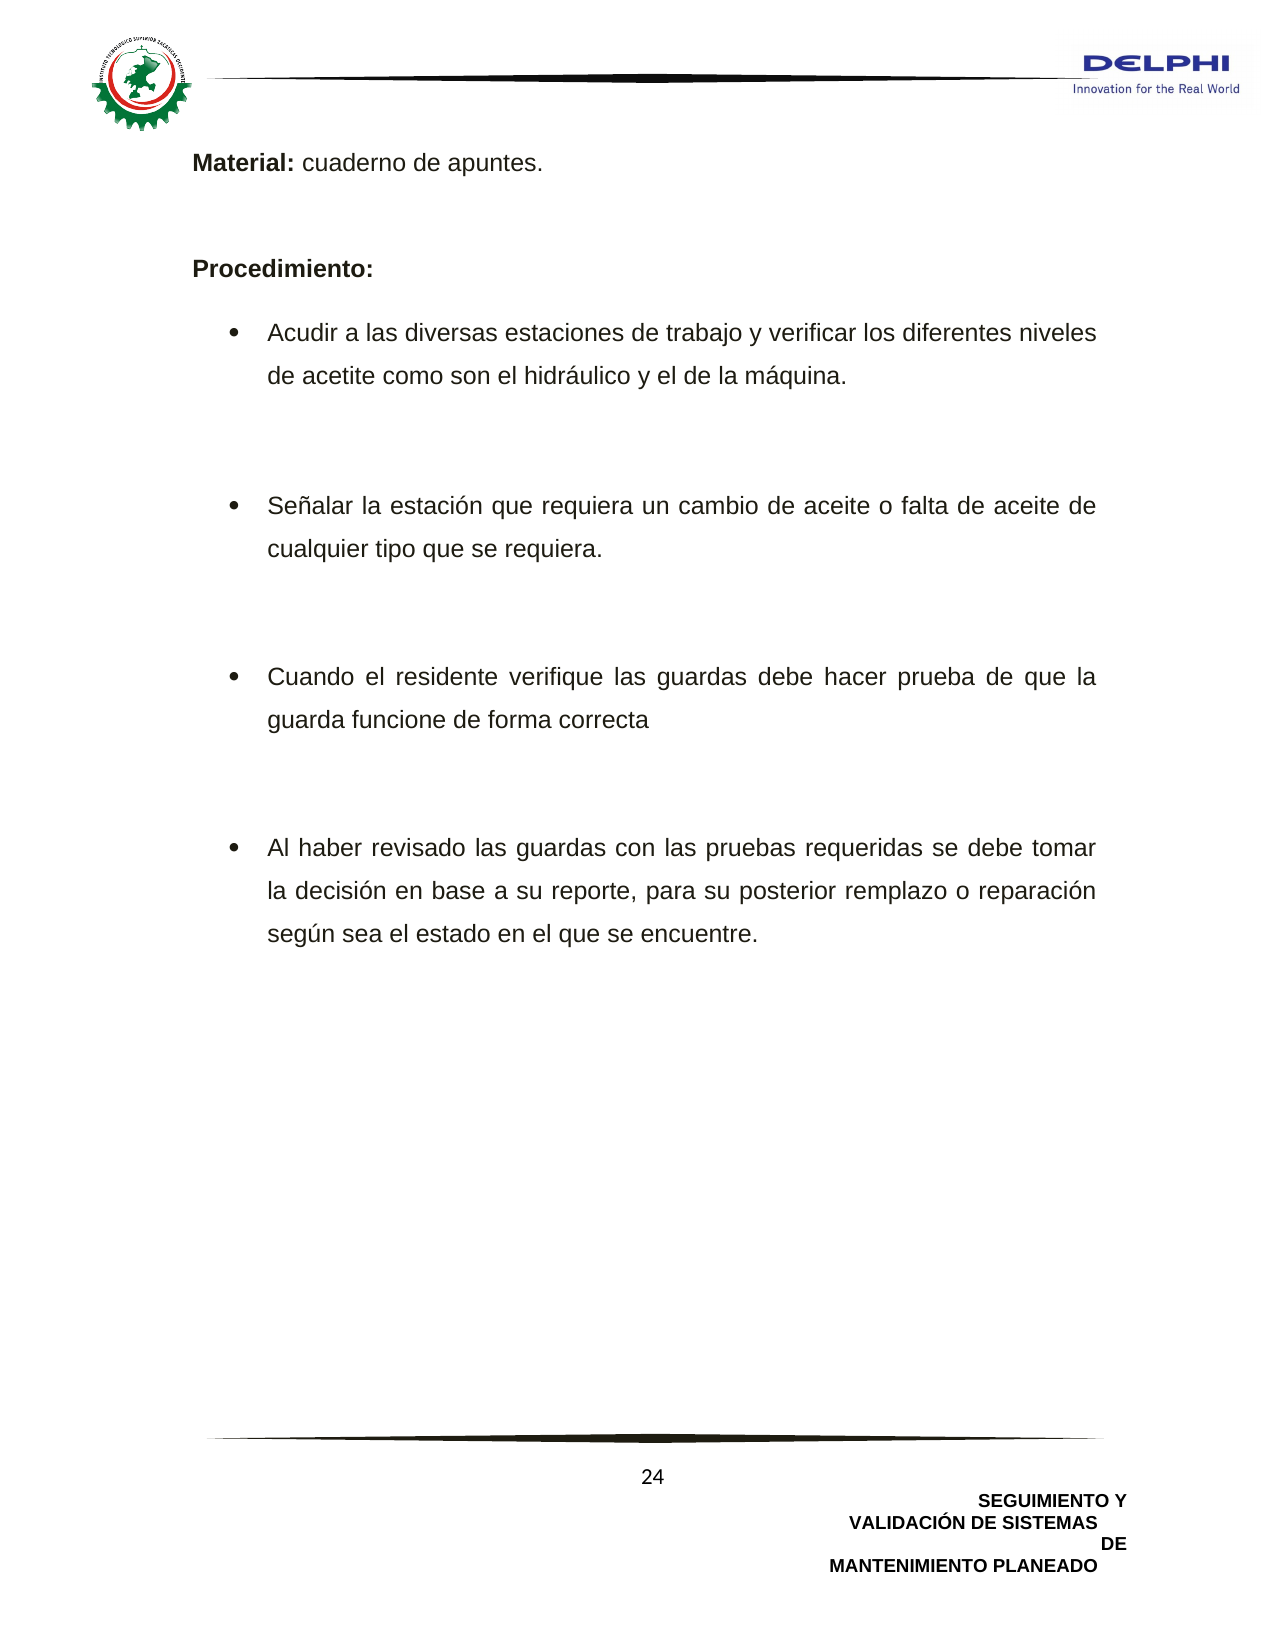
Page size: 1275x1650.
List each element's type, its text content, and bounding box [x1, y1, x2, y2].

picture [1054, 29, 1261, 115]
list Acudir a las diversas estaciones de trabajo y verificar los diferentes niveles de acetite como son el hidráulico y el de la máquina. [229, 318, 1098, 390]
picture [91, 37, 192, 131]
list Al haber revisado las guardas con las pruebas requeridas se debe tomar la decisión en base a su reporte, para su posterior remplazo o reparación según sea el estado en el que se encuentre. [229, 833, 1098, 948]
text Material: cuaderno de apuntes. [192, 148, 1098, 176]
list Señalar la estación que requiera un cambio de aceite o falta de aceite de cualquier tipo que se requiera. [229, 491, 1098, 563]
list Cuando el residente verifique las guardas debe hacer prueba de que la guarda funcione de forma correcta [229, 662, 1098, 734]
text Procedimiento: [192, 254, 1098, 283]
